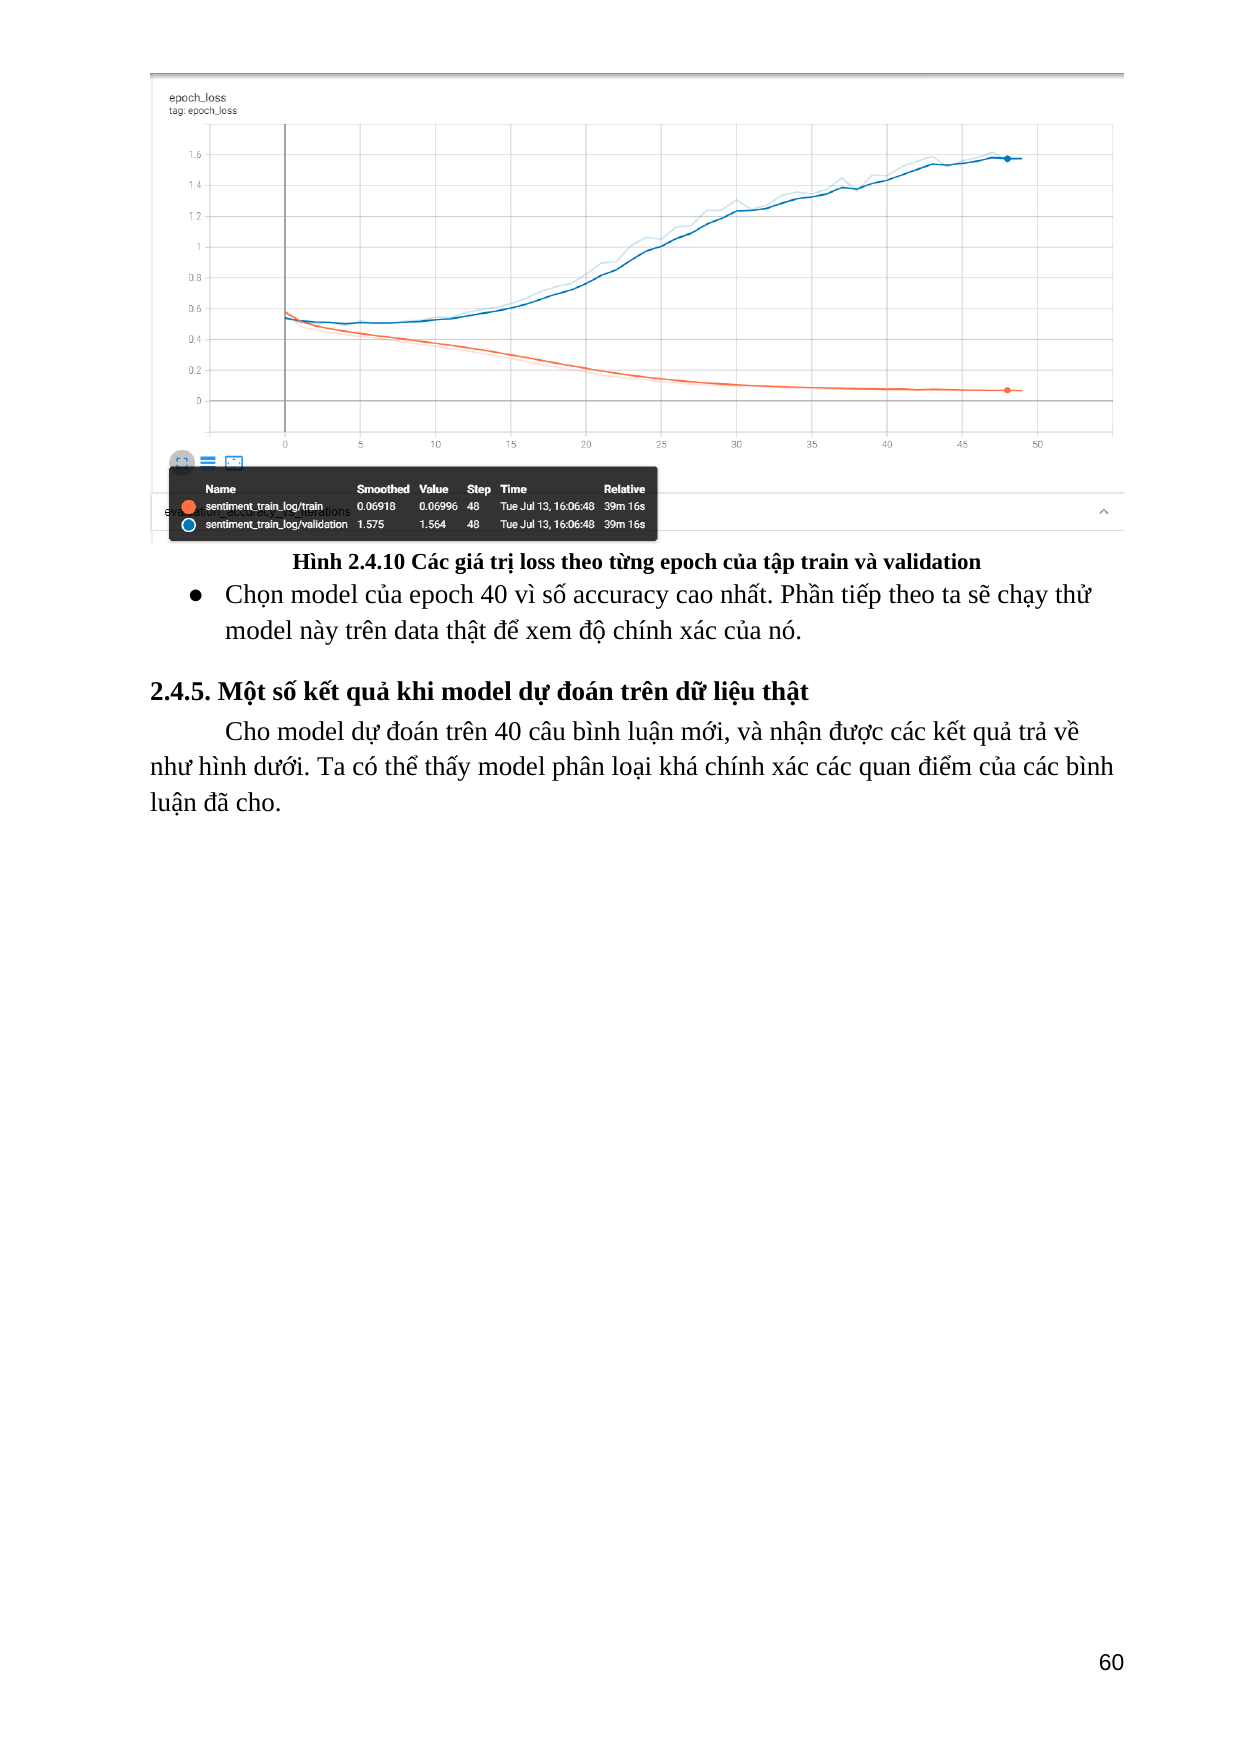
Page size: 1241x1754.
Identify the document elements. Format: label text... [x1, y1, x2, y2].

text Cho model dự đoán trên 40 câu bình luận mới, và nhận được các kết quả trả về như hình dưới. Ta có thể thấy model phân loại khá chính xác các quan điểm của các bình luận đã cho. [150, 714, 1124, 817]
subtitle 2.4.5. Một số kết quả khi model dự đoán trên dữ liệu thật [150, 675, 1124, 706]
list Chọn model của epoch 40 vì số accuracy cao nhất. Phần tiếp theo ta sẽ chạy thử model này trên data thật để xem độ chính xác của nó. [187, 579, 1124, 646]
subtitle Hình 2.4.10 Các giá trị loss theo từng epoch của tập train và validation [150, 548, 1124, 575]
picture [150, 73, 1124, 545]
